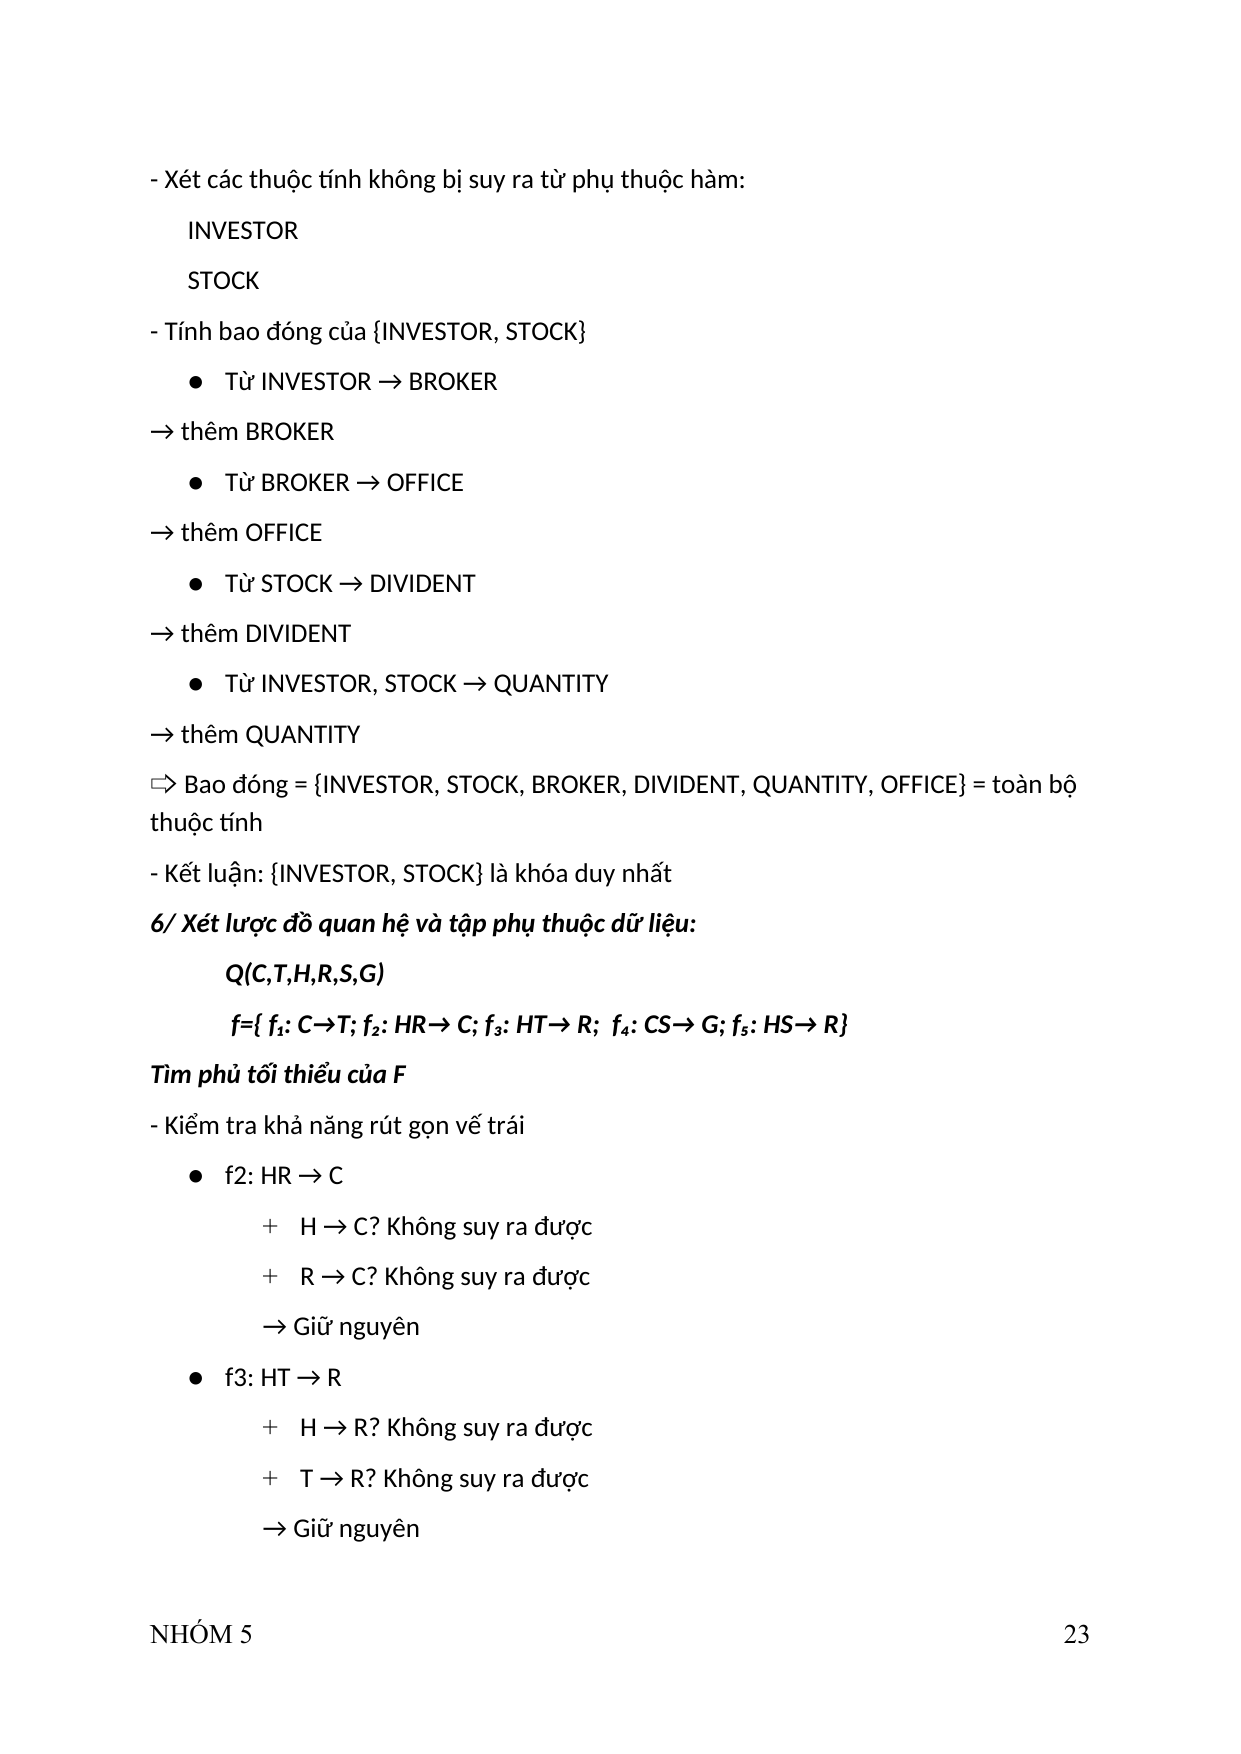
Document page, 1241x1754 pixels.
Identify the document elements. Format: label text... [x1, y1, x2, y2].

text - Kiểm tra khả năng rút gọn vế trái [150, 1108, 1090, 1141]
text f={ f₁: C→T; f₂: HR→ C; f₃: HT→ R; f₄: CS→ G; f₅: HS→ R} [225, 1007, 1090, 1040]
text → thêm BROKER [150, 414, 1090, 448]
text Tìm phủ tối thiểu của F [150, 1057, 1090, 1091]
text → thêm DIVIDENT [150, 616, 1090, 649]
text 🢥 Bao đóng = {INVESTOR, STOCK, BROKER, DIVIDENT, QUANTITY, OFFICE} = toàn bộ thuộc tính [150, 767, 1090, 838]
text → Giữ nguyên [262, 1309, 1090, 1343]
list H → R? Không suy ra được [262, 1410, 1090, 1443]
text INVESTOR [187, 213, 1090, 246]
list H → C? Không suy ra được [262, 1209, 1090, 1242]
text - Xét các thuộc tính không bị suy ra từ phụ thuộc hàm: [150, 162, 1090, 196]
list f3: HT → R [187, 1360, 1090, 1393]
list T → R? Không suy ra được [262, 1461, 1090, 1494]
text → thêm OFFICE [150, 515, 1090, 548]
list R → C? Không suy ra được [262, 1259, 1090, 1292]
text → thêm QUANTITY [150, 717, 1090, 750]
list f2: HR → C [187, 1158, 1090, 1191]
list Từ BROKER → OFFICE [187, 465, 1090, 498]
text Q(C,T,H,R,S,G) [225, 957, 1090, 990]
text - Tính bao đóng của {INVESTOR, STOCK} [150, 314, 1090, 347]
text STOCK [187, 263, 1090, 296]
text - Kết luận: {INVESTOR, STOCK} là khóa duy nhất [150, 856, 1090, 889]
text 6/ Xét lược đồ quan hệ và tập phụ thuộc dữ liệu: [150, 906, 1090, 939]
list Từ INVESTOR → BROKER [187, 364, 1090, 397]
text → Giữ nguyên [262, 1511, 1090, 1544]
list Từ INVESTOR, STOCK → QUANTITY [187, 667, 1090, 700]
list Từ STOCK → DIVIDENT [187, 566, 1090, 599]
